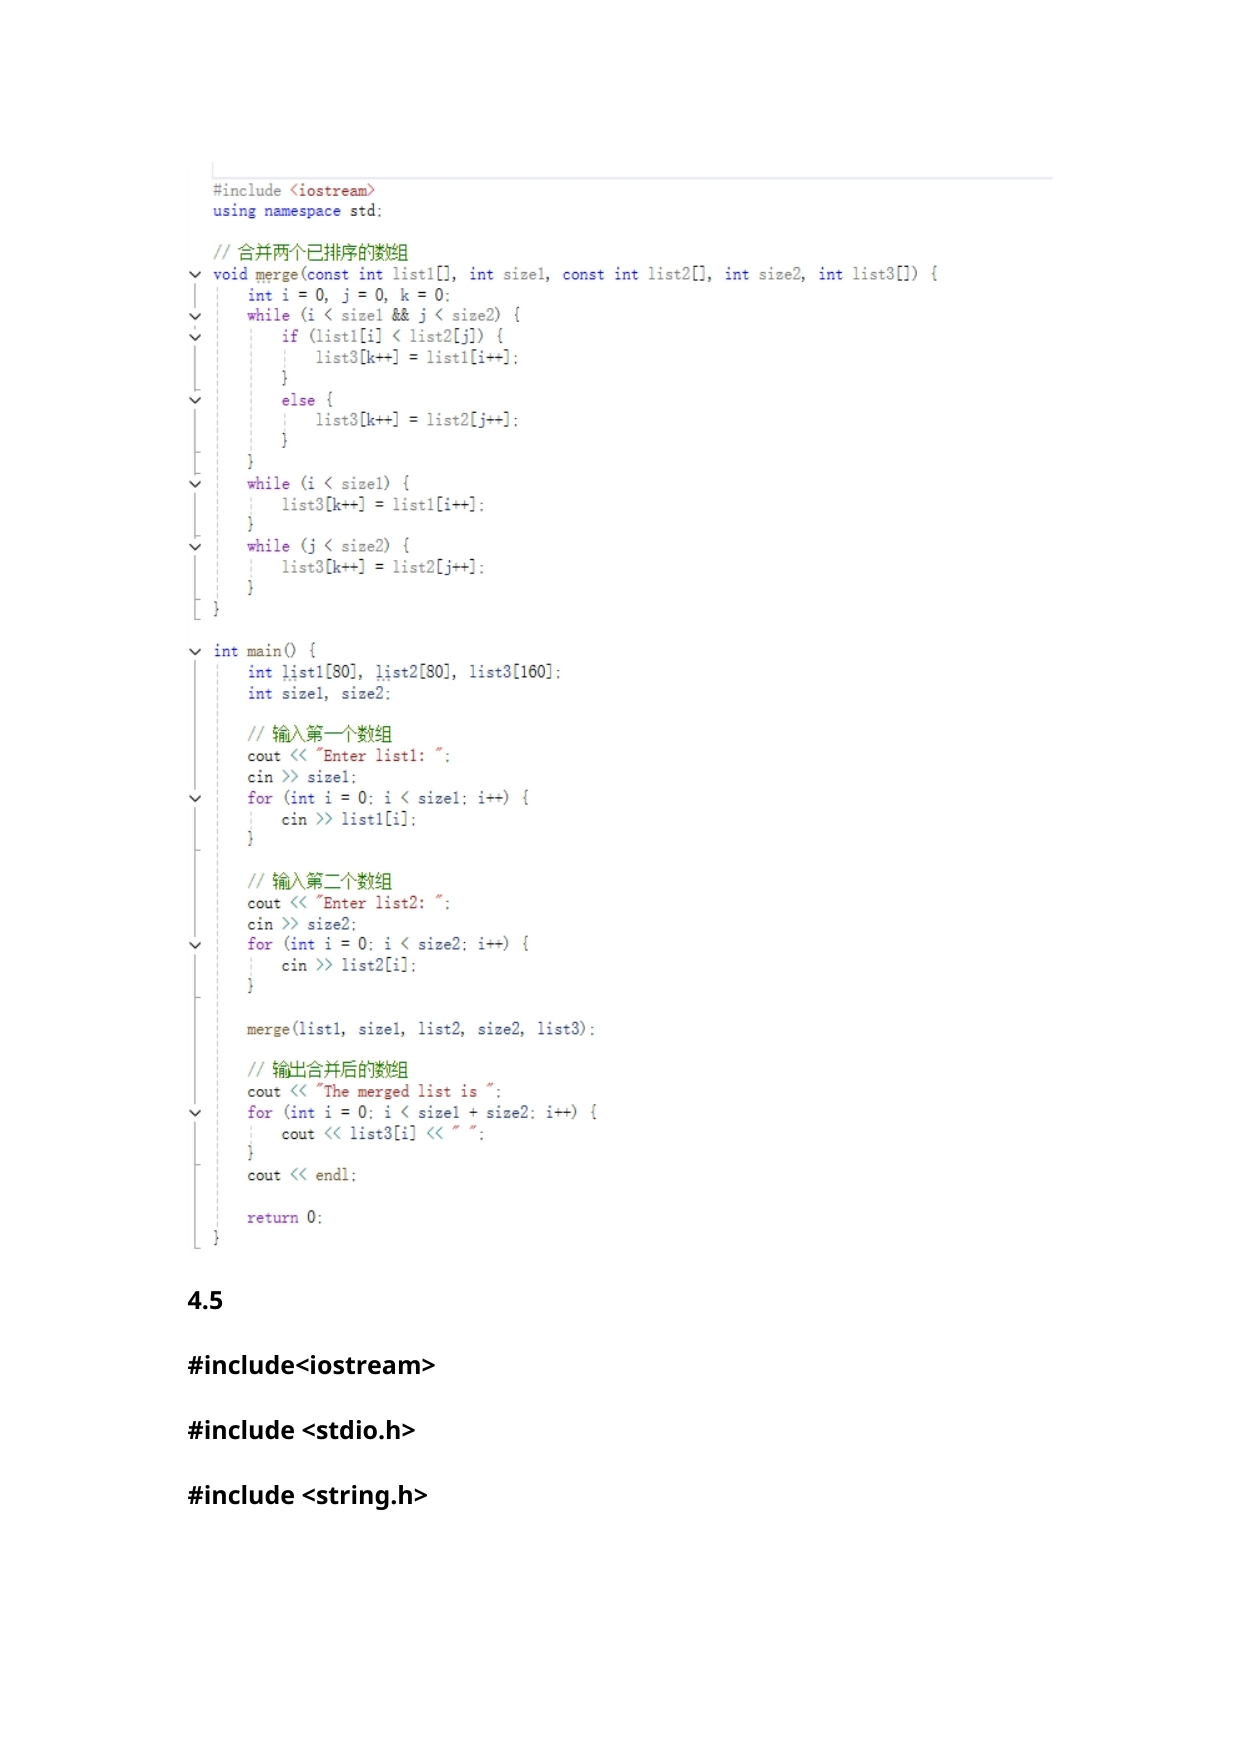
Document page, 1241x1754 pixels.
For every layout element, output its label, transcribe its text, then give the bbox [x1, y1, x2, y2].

text 4.5 [187, 1259, 1053, 1332]
text #include<iostream> [187, 1332, 1053, 1397]
picture [187, 162, 1053, 1259]
text #include <string.h> [187, 1462, 1053, 1527]
text #include <stdio.h> [187, 1397, 1053, 1462]
